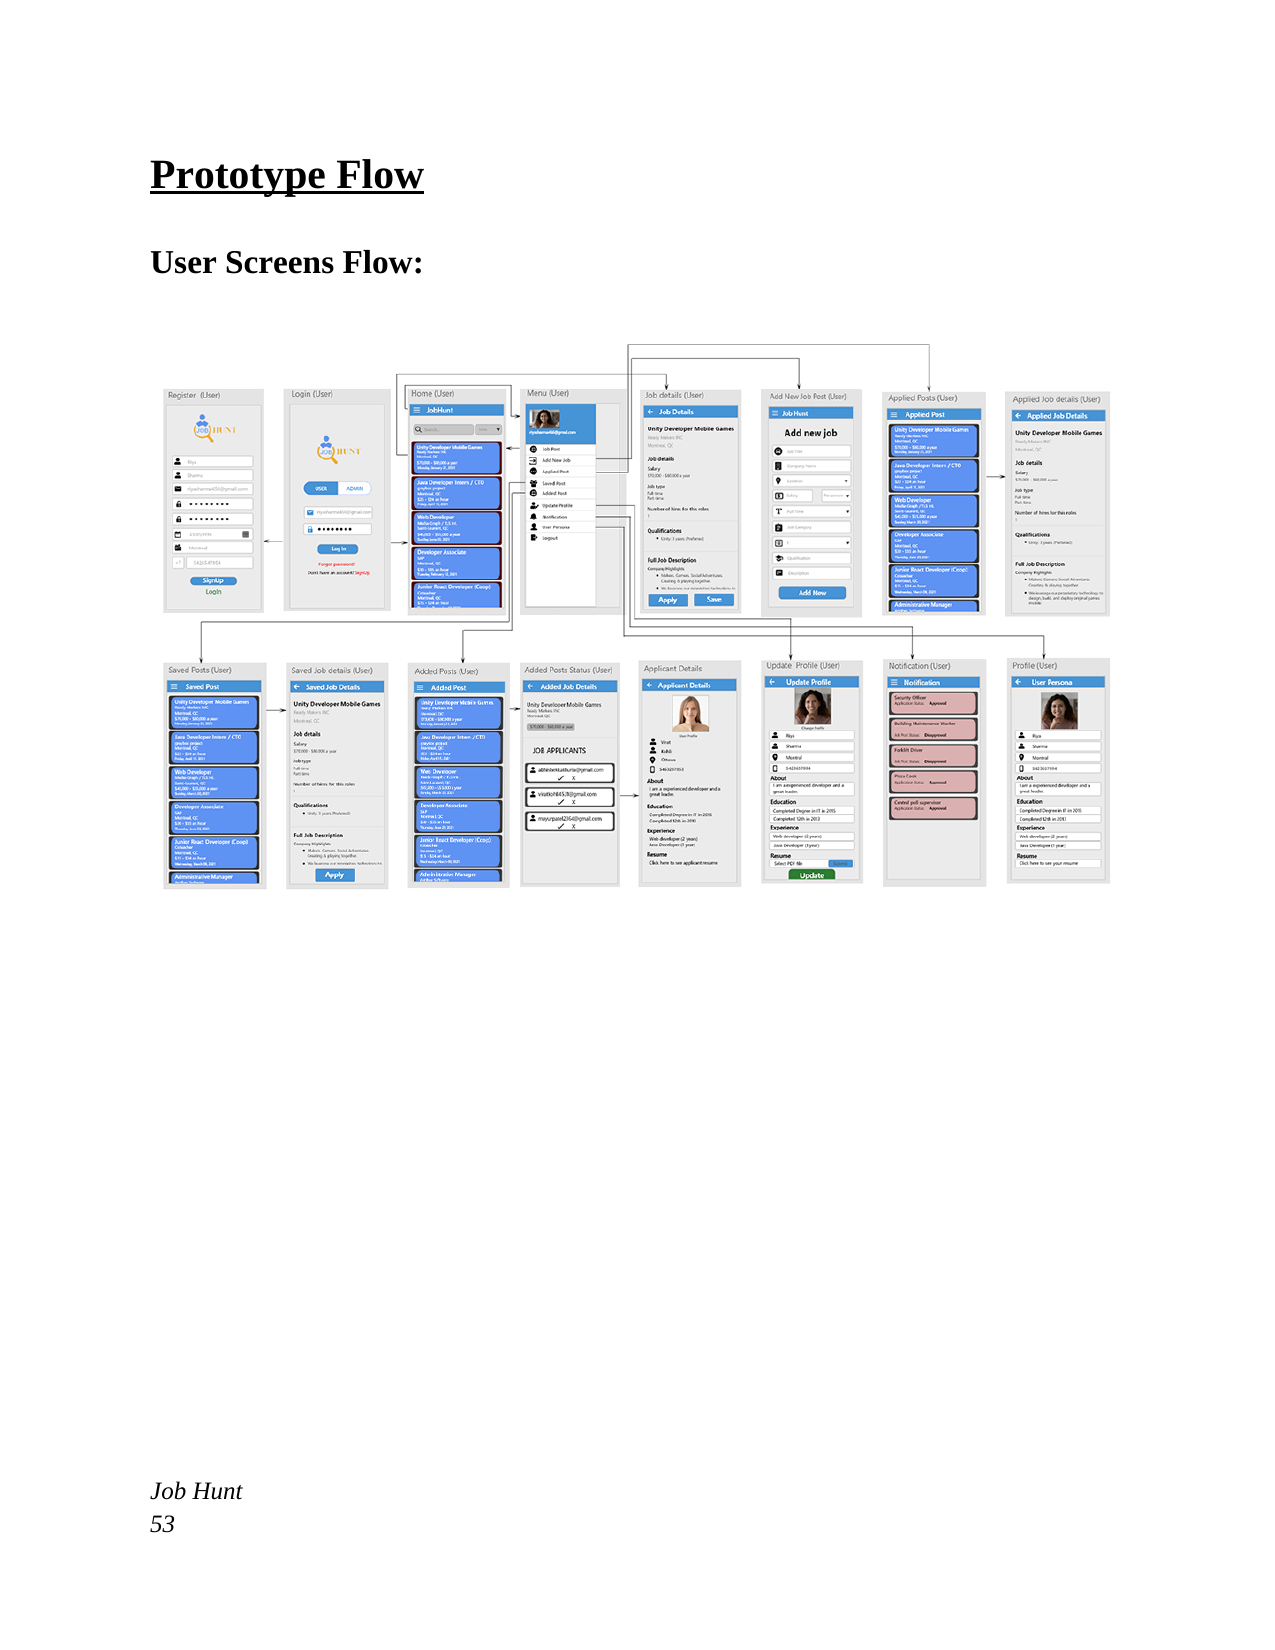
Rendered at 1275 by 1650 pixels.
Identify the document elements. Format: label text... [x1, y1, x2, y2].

subtitle User Screens Flow: [150, 243, 1125, 281]
subtitle Prototype Flow [150, 150, 1125, 198]
picture [150, 329, 1125, 905]
